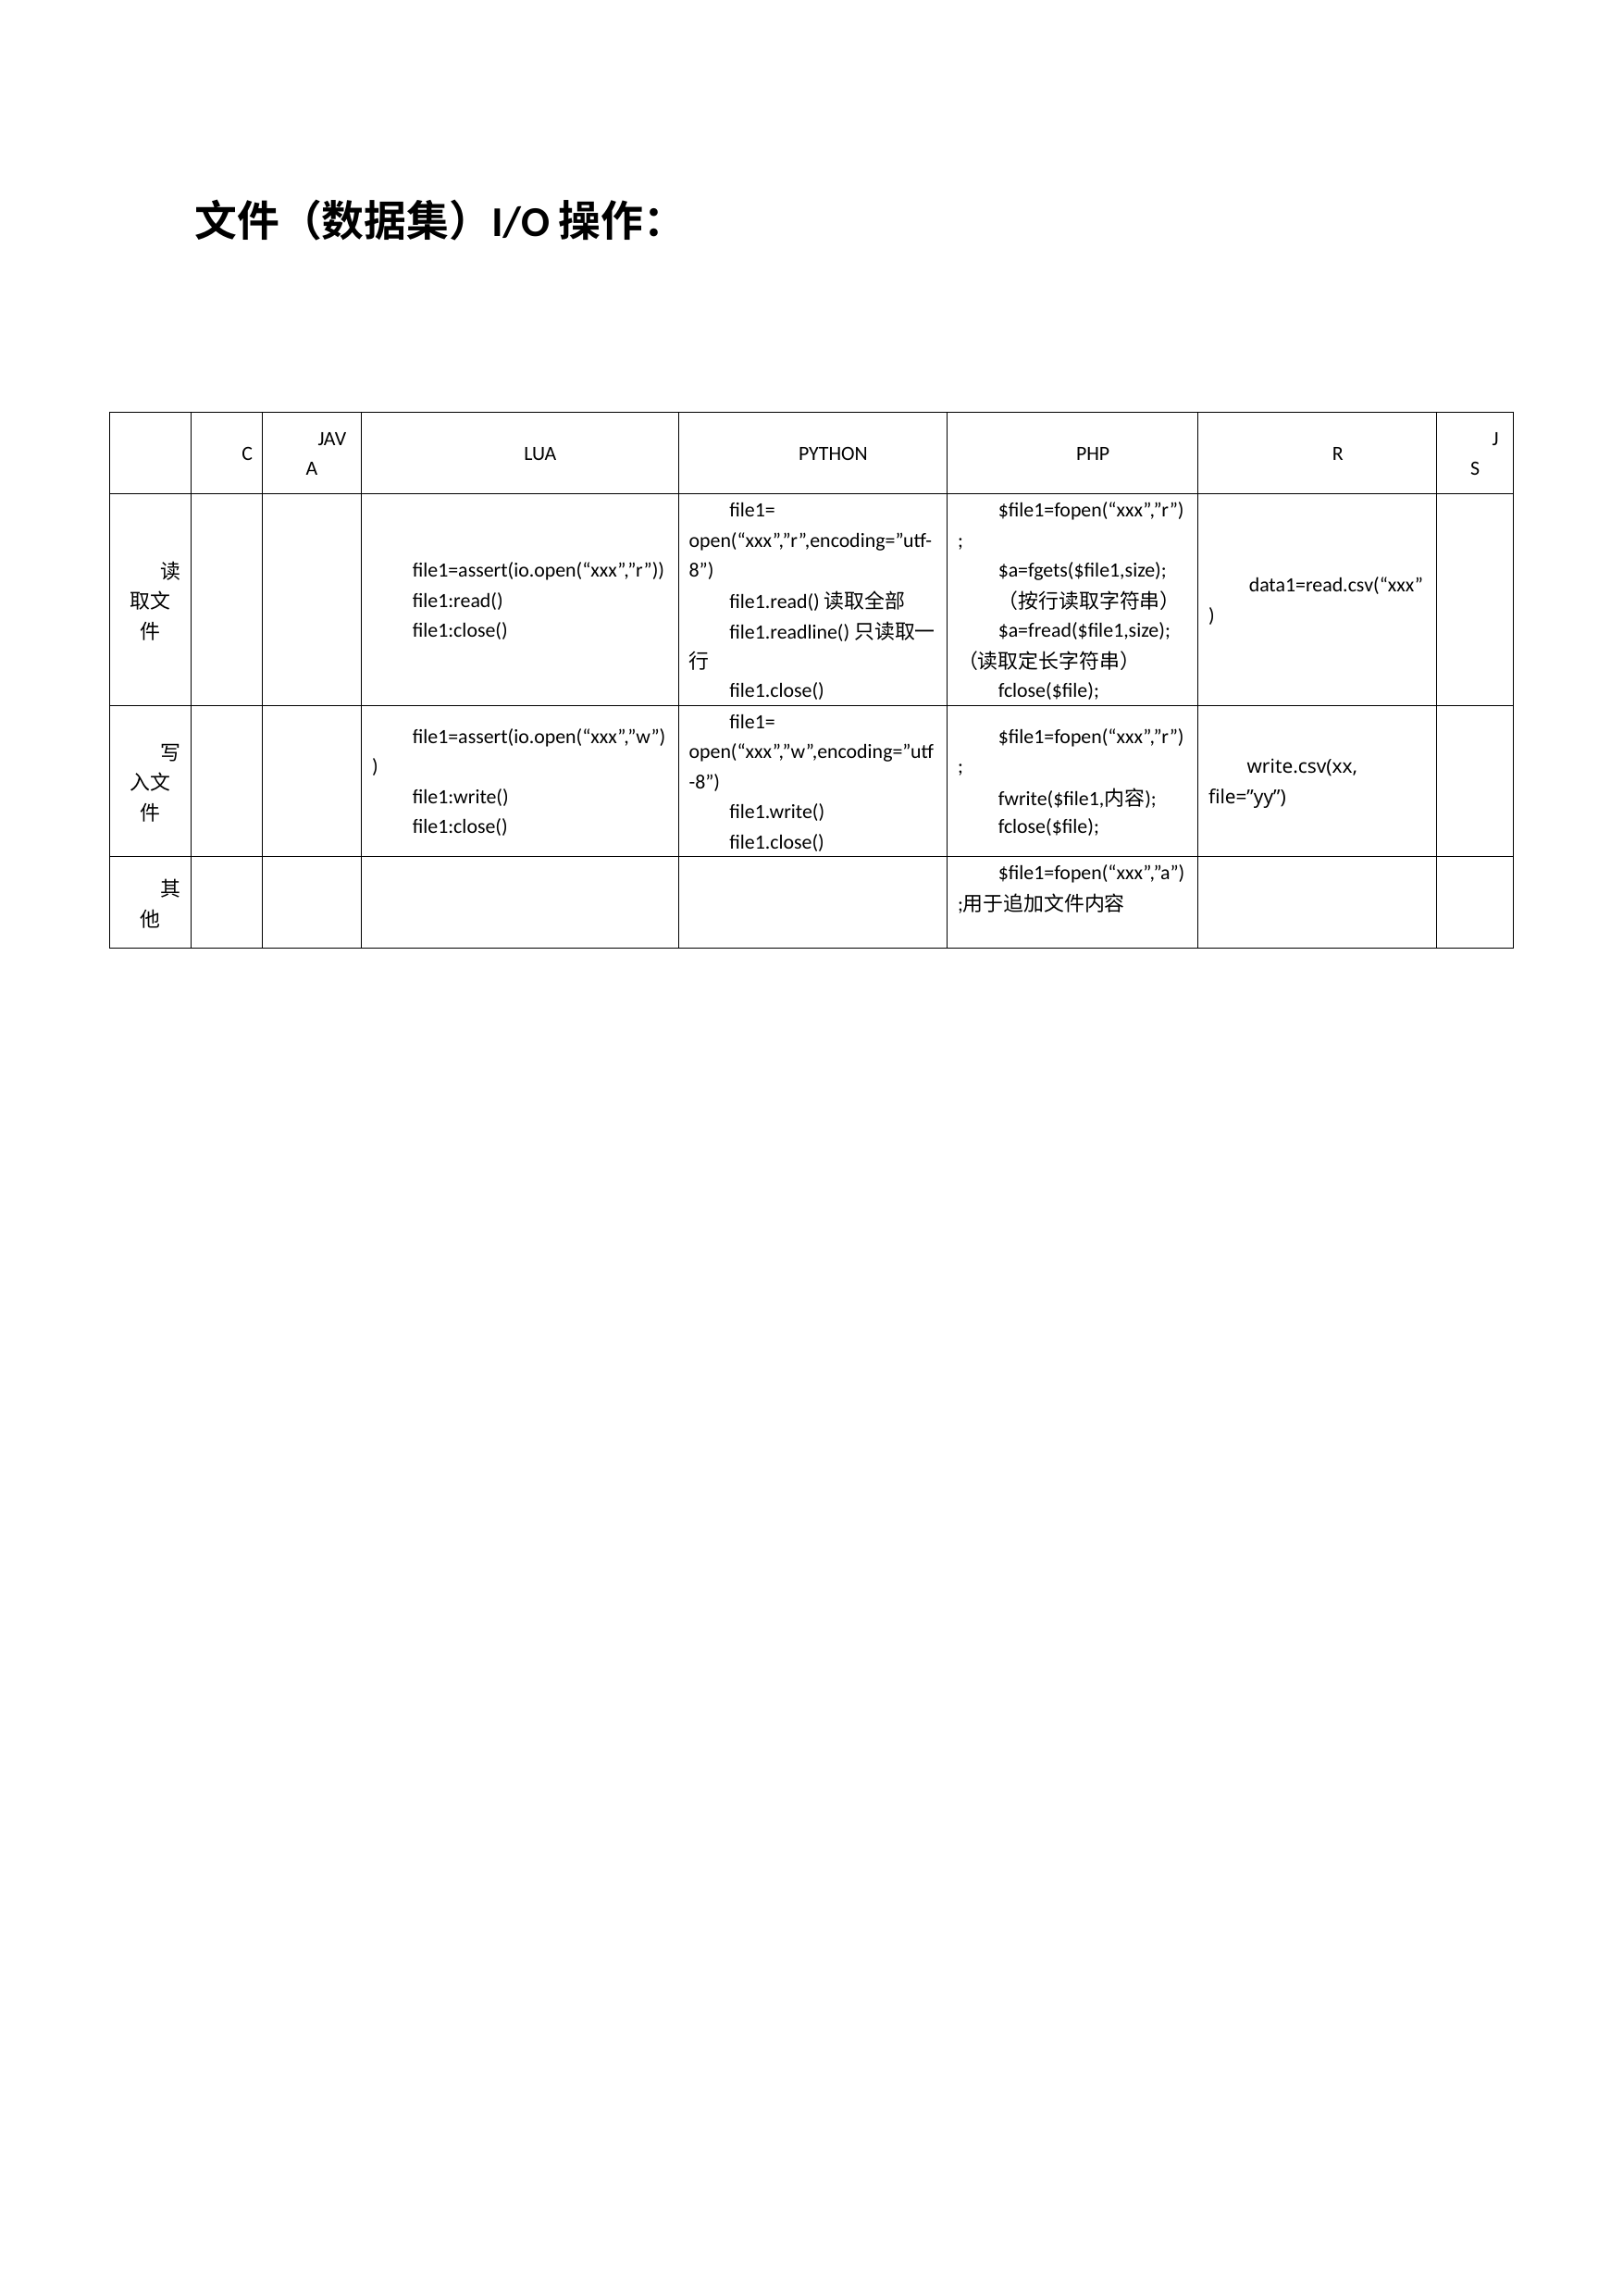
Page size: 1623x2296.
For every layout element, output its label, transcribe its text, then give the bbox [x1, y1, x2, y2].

table_cell 读取文件 [110, 494, 191, 705]
table_cell [192, 494, 262, 705]
table_cell 写入文件 [110, 706, 191, 856]
table_header [110, 413, 191, 493]
table_header R [1198, 413, 1436, 493]
table_cell [263, 494, 361, 705]
table_cell [263, 706, 361, 856]
table_cell file1= open(“xxx”,”w”,encoding=”utf-8”) file1.write() file1.close() [679, 706, 947, 856]
table_cell [192, 706, 262, 856]
table_cell [1198, 857, 1436, 948]
table_cell [192, 857, 262, 948]
table_cell $file1=fopen(“xxx”,”r”); $a=fgets($file1,size); （按行读取字符串） $a=fread($file1,size);（读取定长字符串） fclose($file); [948, 494, 1197, 705]
table_cell file1=assert(io.open(“xxx”,”r”)) file1:read() file1:close() [362, 494, 678, 705]
table_cell 其他 [110, 857, 191, 948]
table_cell file1= open(“xxx”,”r”,encoding=”utf-8”) file1.read() 读取全部 file1.readline() 只读取一行 file1.close() [679, 494, 947, 705]
table_cell [1437, 494, 1513, 705]
table_cell [263, 857, 361, 948]
table_cell write.csv(xx, file=”yy”) [1198, 706, 1436, 856]
table_cell [1437, 706, 1513, 856]
table_cell data1=read.csv(“xxx”) [1198, 494, 1436, 705]
subtitle 文件（数据集）I/O操作： [109, 173, 1514, 263]
table_header PYTHON [679, 413, 947, 493]
table_cell file1=assert(io.open(“xxx”,”w”)) file1:write() file1:close() [362, 706, 678, 856]
table_cell [679, 857, 947, 948]
table_header C [192, 413, 262, 493]
table_header LUA [362, 413, 678, 493]
table_header JS [1437, 413, 1513, 493]
table_cell [362, 857, 678, 948]
table_header PHP [948, 413, 1197, 493]
table_cell [1437, 857, 1513, 948]
table_cell $file1=fopen(“xxx”,”r”); fwrite($file1,内容); fclose($file); [948, 706, 1197, 856]
table_cell $file1=fopen(“xxx”,”a”);用于追加文件内容 [948, 857, 1197, 948]
table_header JAVA [263, 413, 361, 493]
